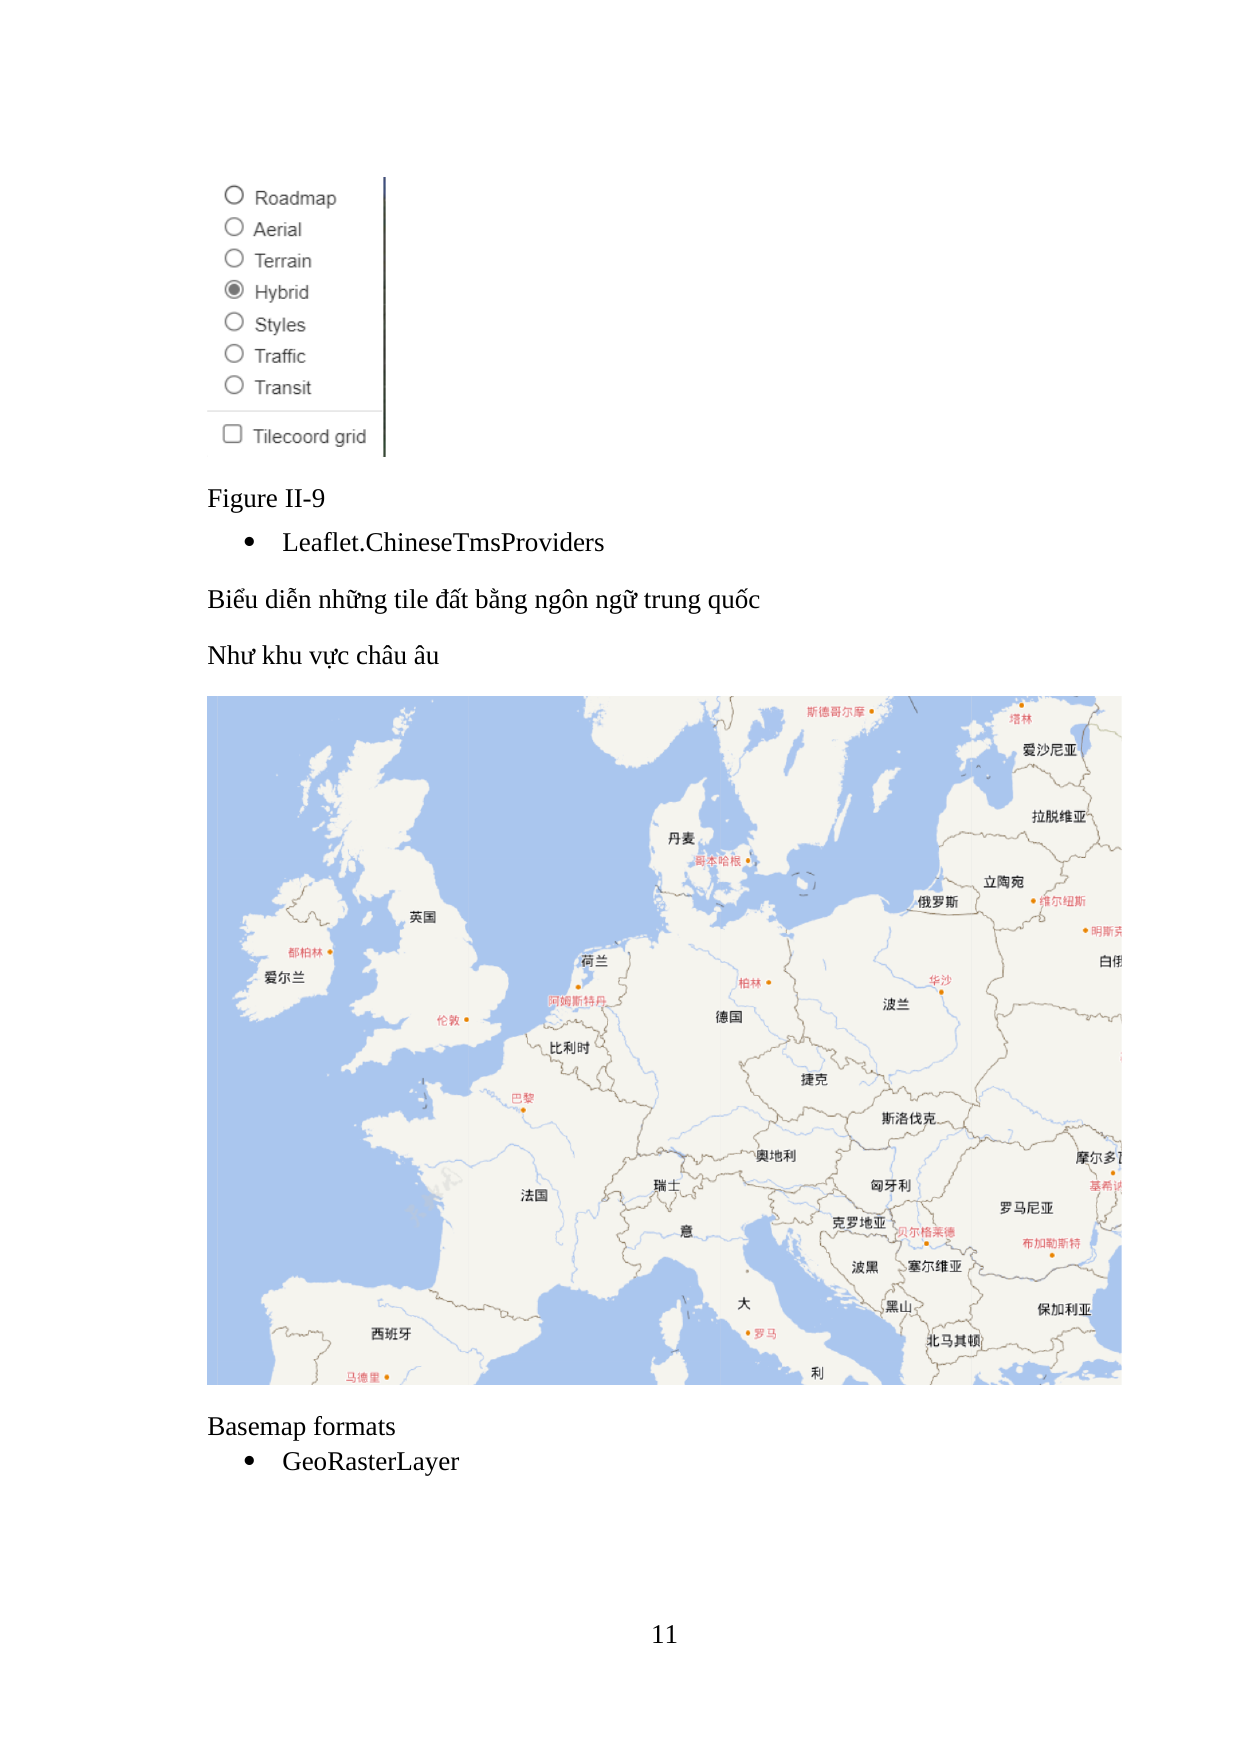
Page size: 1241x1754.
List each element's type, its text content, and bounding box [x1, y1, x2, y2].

picture [207, 696, 1122, 1385]
list Leaflet.ChineseTmsProviders [244, 526, 1122, 557]
text Biểu diễn những tile đất bằng ngôn ngữ trung quốc [207, 583, 1122, 614]
text Như khu vực châu âu [207, 639, 1122, 671]
text Figure II-9 [207, 482, 1122, 513]
picture [207, 177, 386, 457]
subtitle Basemap formats [207, 1409, 1122, 1441]
list GeoRasterLayer [244, 1445, 1122, 1477]
